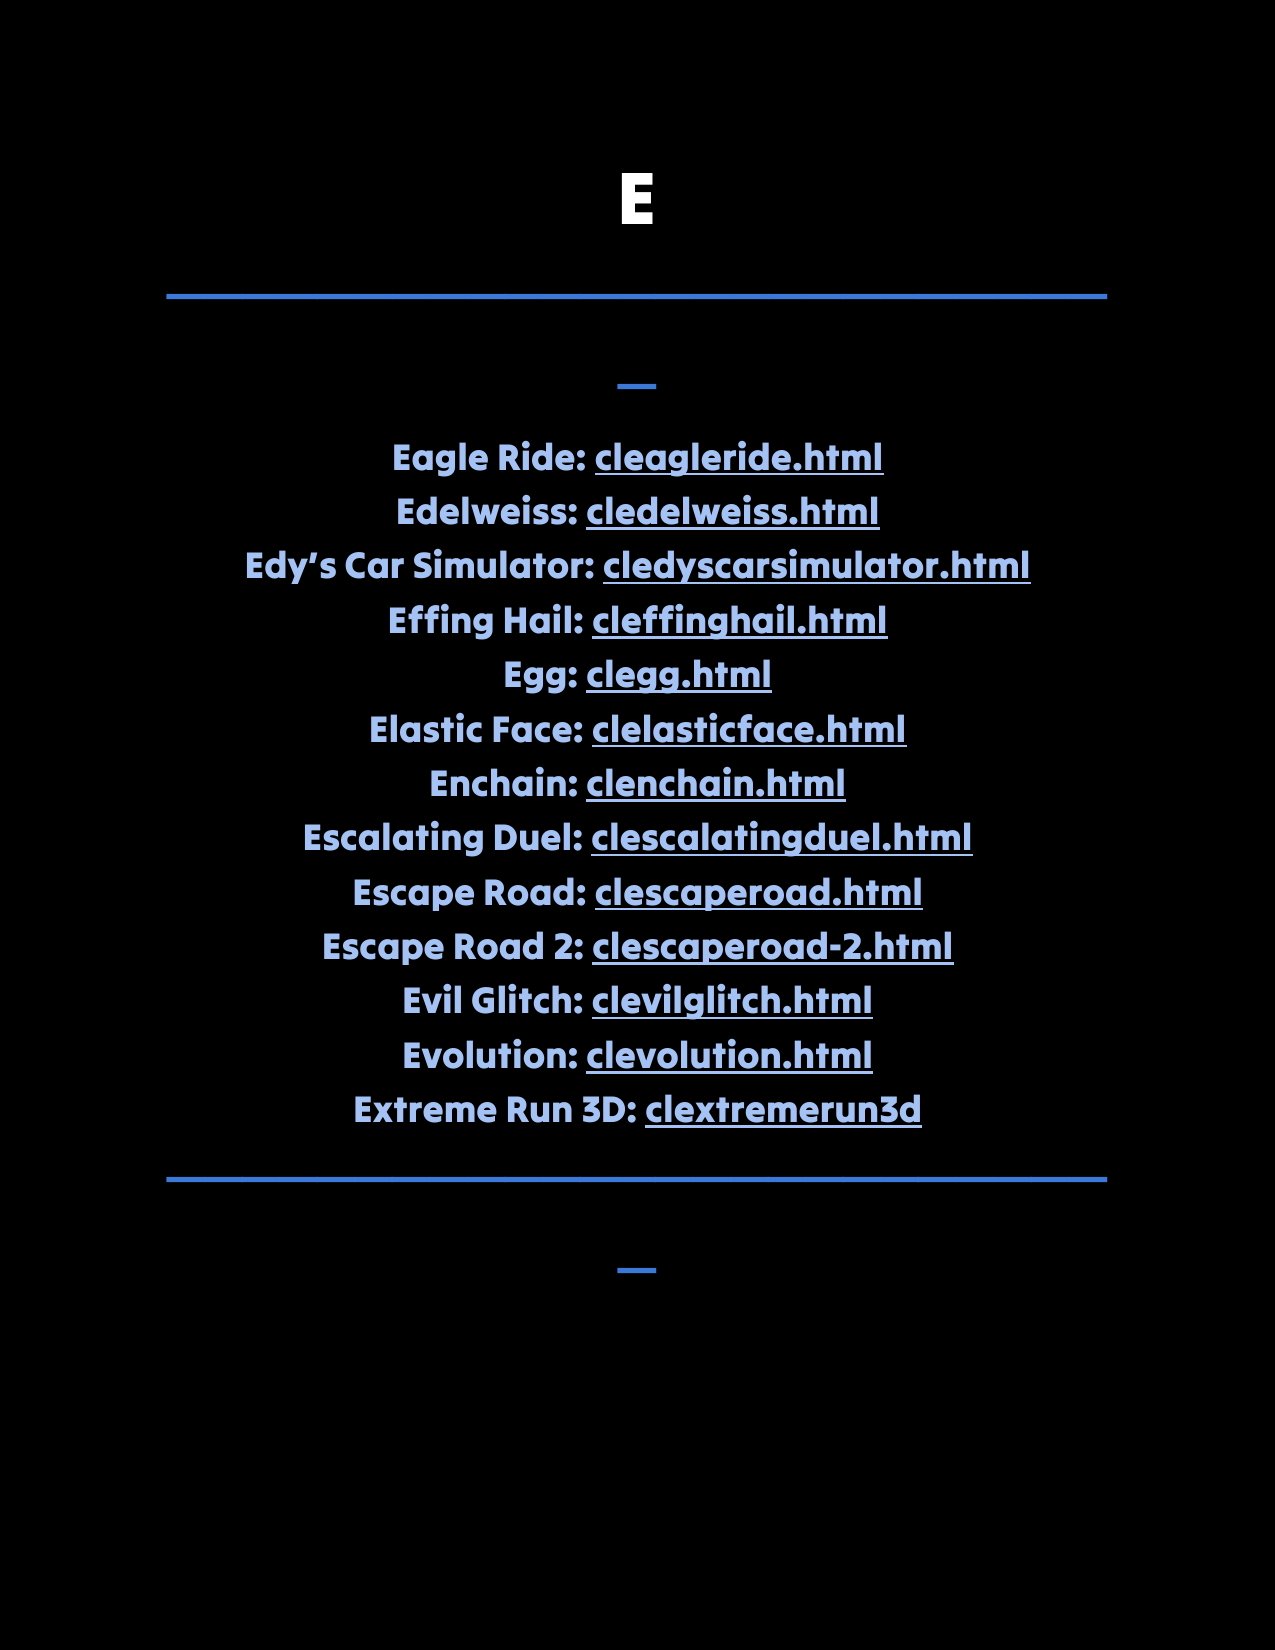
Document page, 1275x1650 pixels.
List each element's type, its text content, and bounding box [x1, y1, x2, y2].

text ────────────────────────── [150, 1140, 1125, 1309]
text Evil Glitch: clevilglitch.html [150, 977, 1125, 1024]
text Enchain: clenchain.html [150, 759, 1125, 807]
text Evolution: clevolution.html [150, 1031, 1125, 1078]
text Escalating Duel: clescalatingduel.html [150, 814, 1125, 861]
text Escape Road: clescaperoad.html [150, 868, 1125, 915]
text E ────────────────────────── Eagle Ride: cleagleride.html [150, 150, 1125, 480]
text Effing Hail: cleffinghail.html [150, 596, 1125, 643]
text Egg: clegg.html [150, 651, 1125, 698]
text Edy’s Car Simulator: cledyscarsimulator.html [150, 542, 1125, 589]
text Edelweiss: cledelweiss.html [150, 487, 1125, 535]
text Extreme Run 3D: clextremerun3d [150, 1086, 1125, 1133]
text Elastic Face: clelasticface.html [150, 705, 1125, 752]
text Escape Road 2: clescaperoad-2.html [150, 922, 1125, 970]
